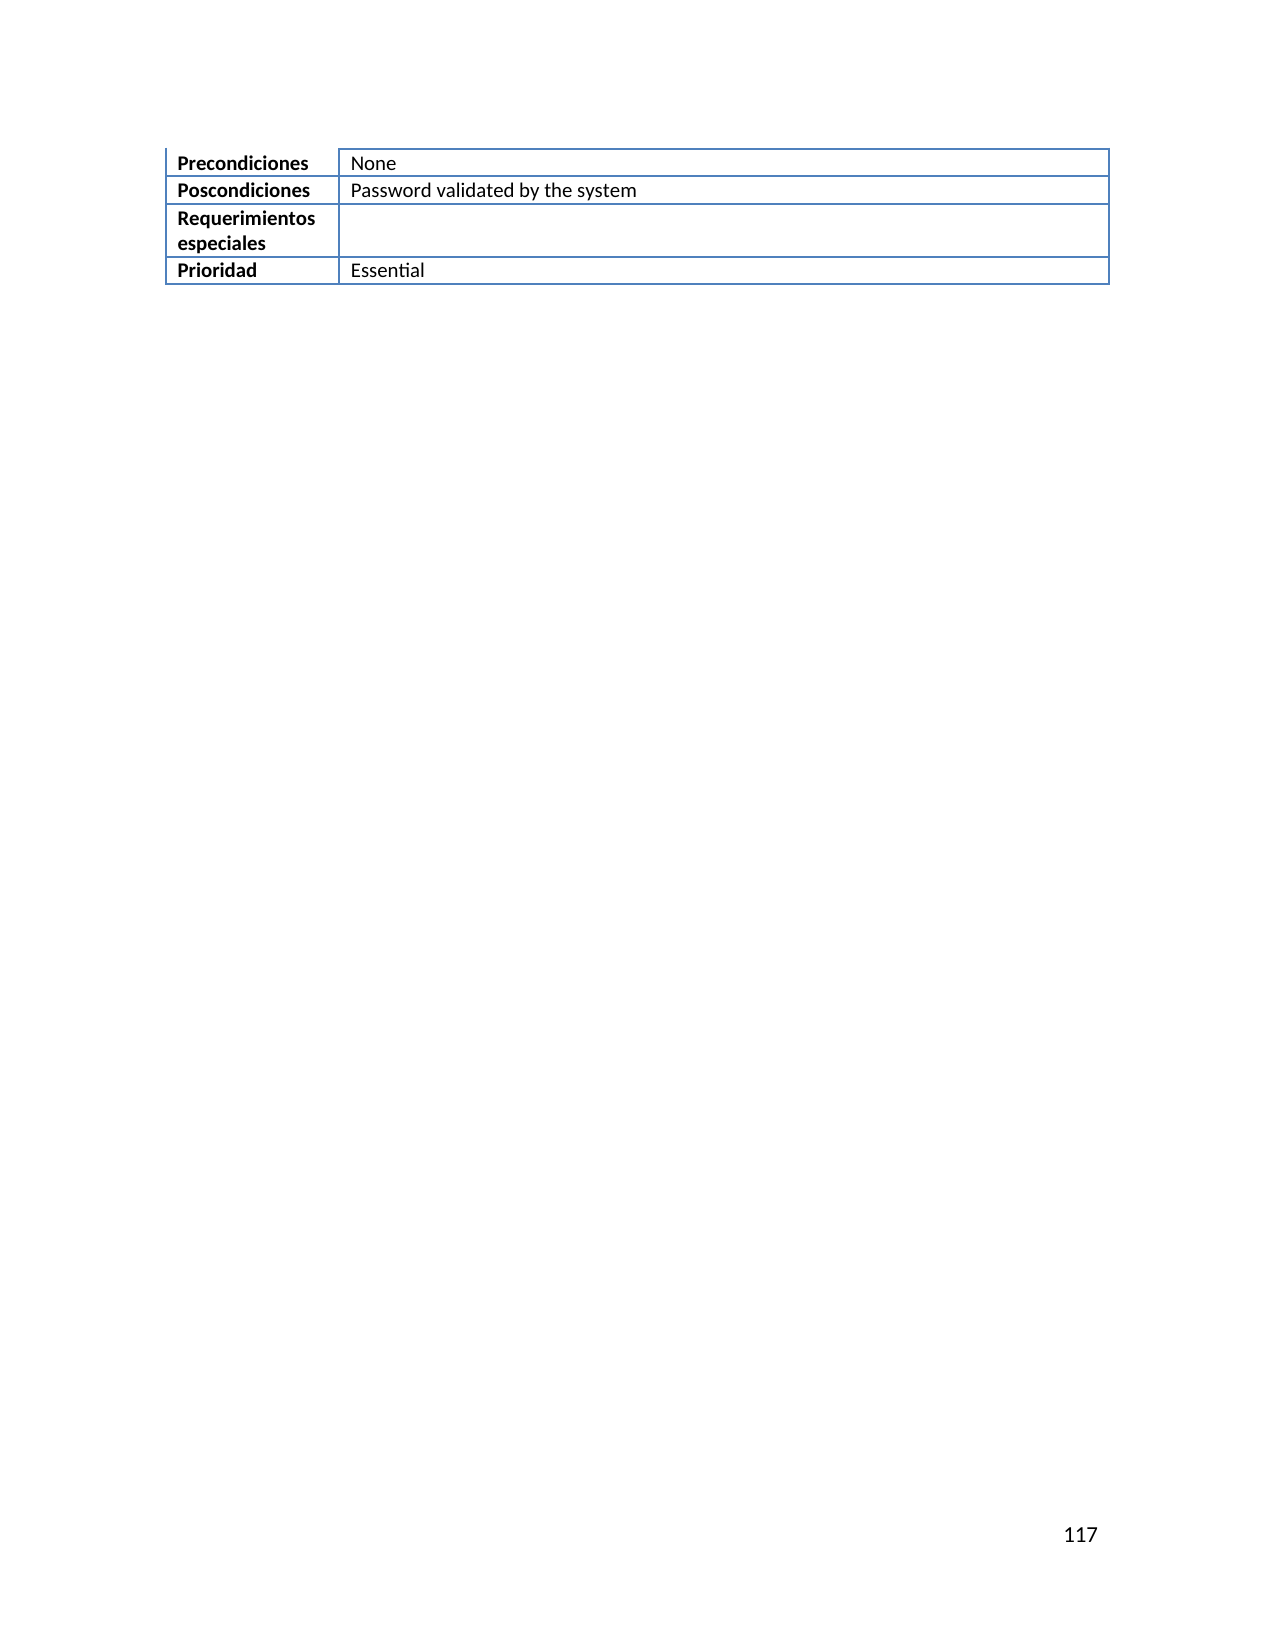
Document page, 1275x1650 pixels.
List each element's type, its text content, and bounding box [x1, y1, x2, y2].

table_cell Password validated by the system [340, 177, 1108, 203]
table_cell [340, 205, 1108, 256]
table_cell Poscondiciones [167, 177, 338, 203]
table_cell None [340, 150, 1108, 175]
table_cell Essential [340, 258, 1108, 283]
table_cell Prioridad [167, 258, 338, 283]
table_cell Requerimientos especiales [167, 205, 338, 256]
table_cell Precondiciones [167, 148, 338, 175]
